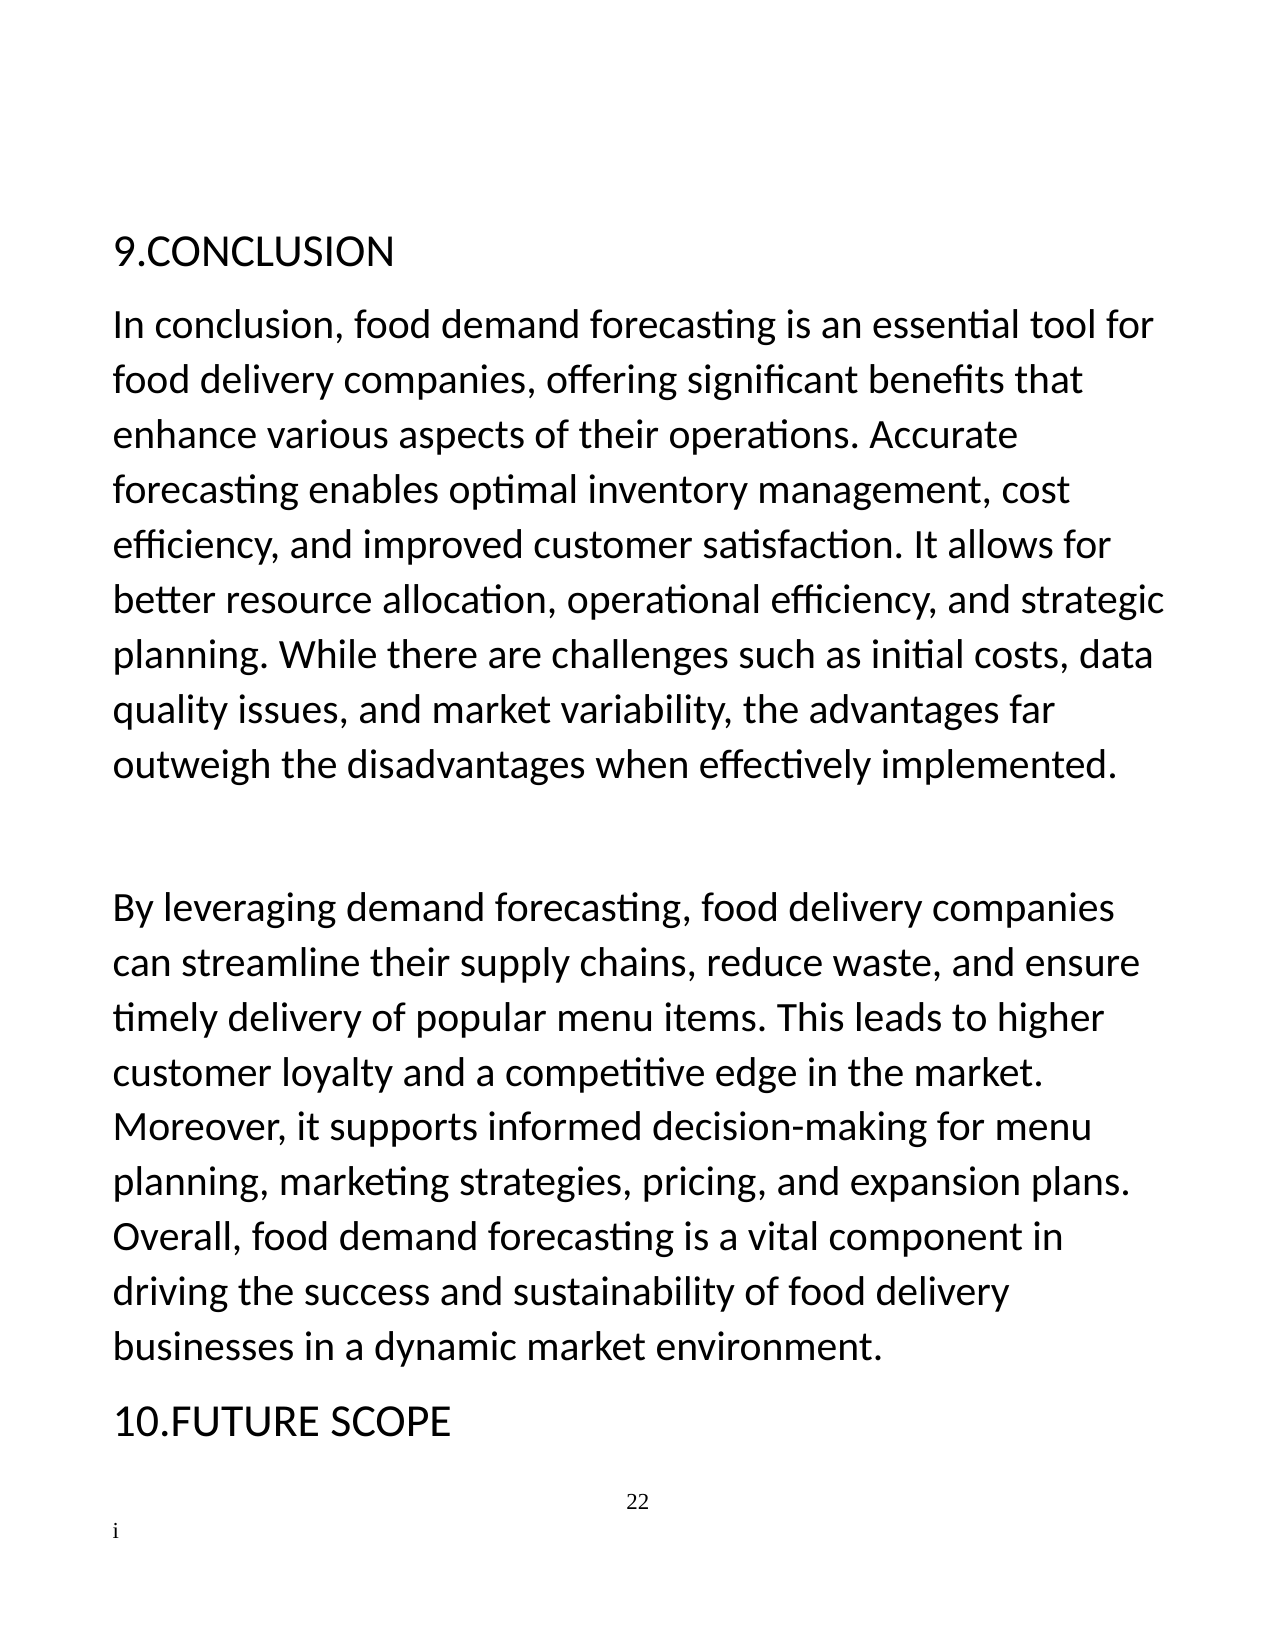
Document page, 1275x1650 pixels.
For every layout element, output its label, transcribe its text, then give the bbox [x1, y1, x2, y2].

text By leveraging demand forecasting, food delivery companies can streamline their supply chains, reduce waste, and ensure timely delivery of popular menu items. This leads to higher customer loyalty and a competitive edge in the market. Moreover, it supports informed decision-making for menu planning, marketing strategies, pricing, and expansion plans. Overall, food demand forecasting is a vital component in driving the success and sustainability of food delivery businesses in a dynamic market environment. [112, 881, 1171, 1371]
text 9.CONCLUSION [112, 222, 1171, 277]
text In conclusion, food demand forecasting is an essential tool for food delivery companies, offering significant benefits that enhance various aspects of their operations. Accurate forecasting enables optimal inventory management, cost efficiency, and improved customer satisfaction. It allows for better resource allocation, operational efficiency, and strategic planning. While there are challenges such as initial costs, data quality issues, and market variability, the advantages far outweigh the disadvantages when effectively implemented. [112, 298, 1171, 788]
text 10.FUTURE SCOPE [112, 1392, 1171, 1447]
